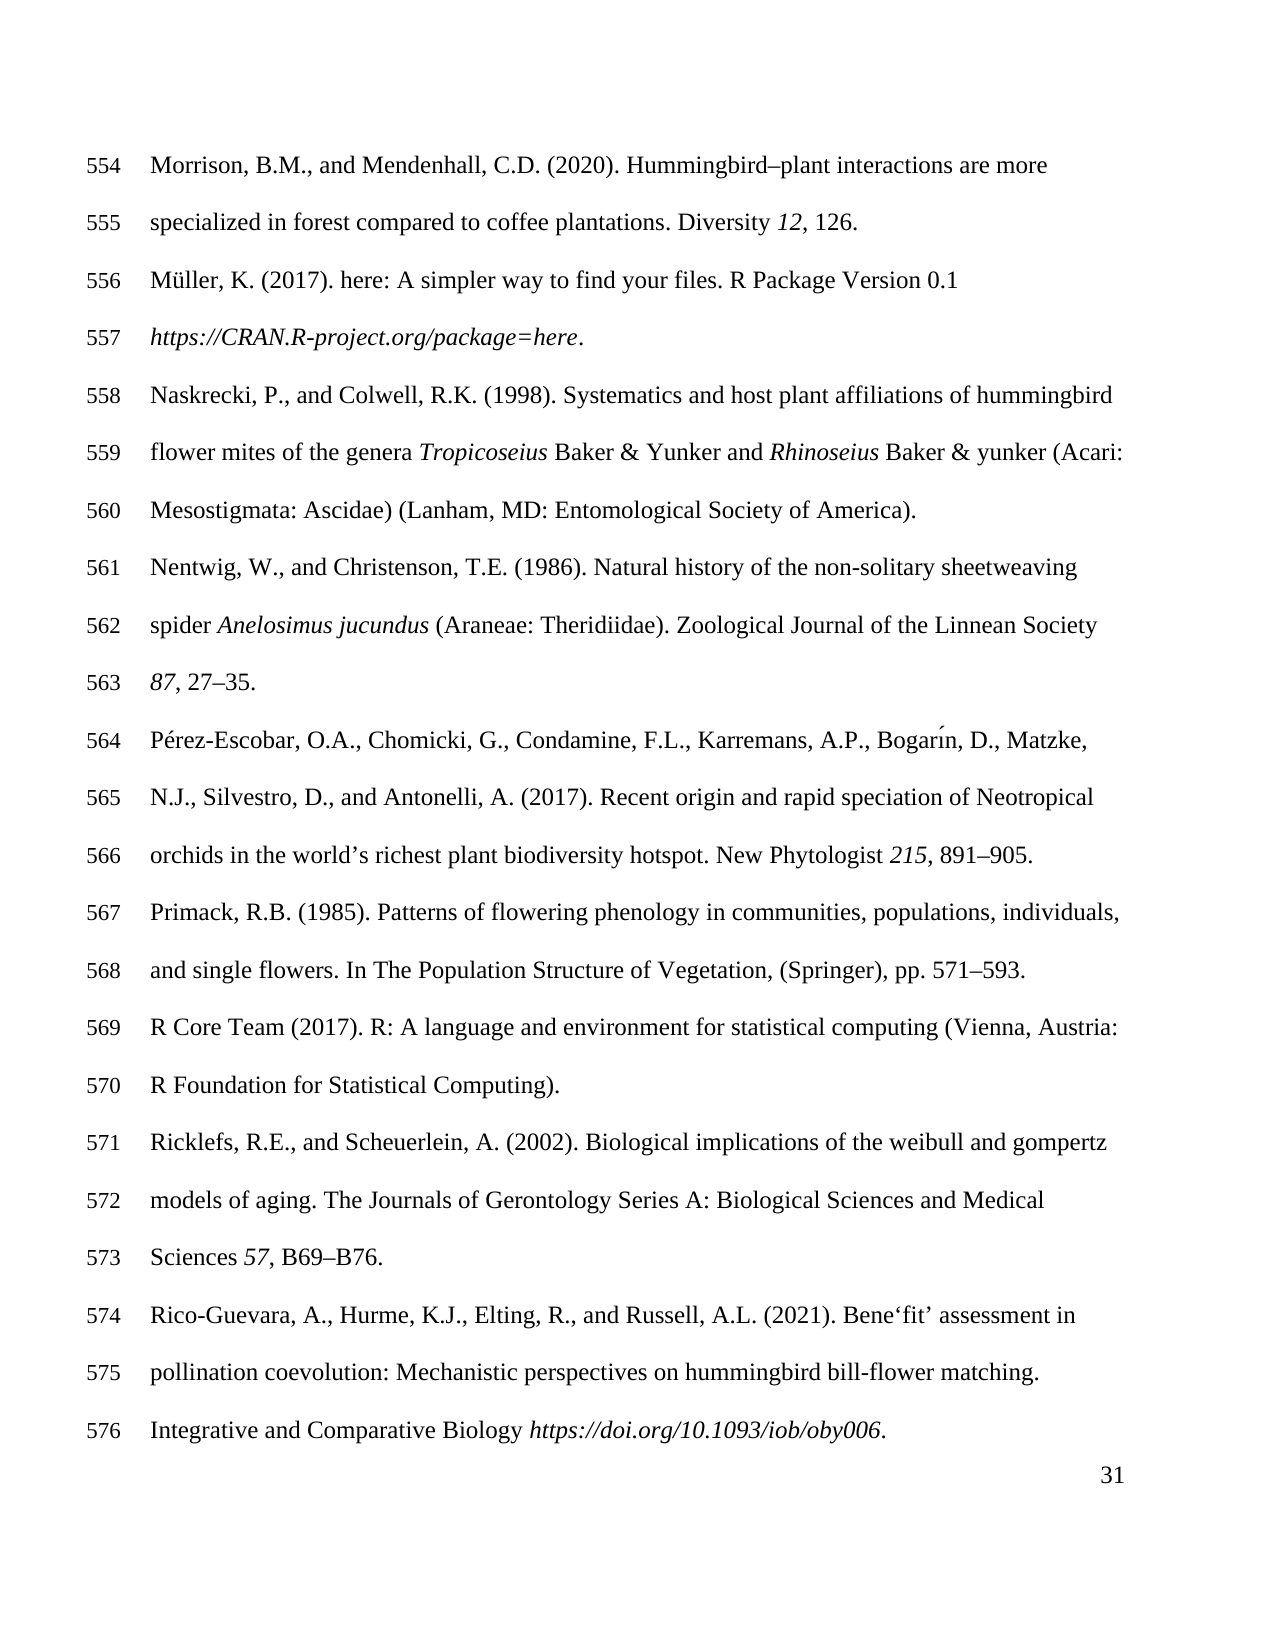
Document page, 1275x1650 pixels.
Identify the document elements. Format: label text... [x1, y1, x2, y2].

text Rico-Guevara, A., Hurme, K.J., Elting, R., and Russell, A.L. (2021). Bene‘fit’ assessment in pollination coevolution: Mechanistic perspectives on hummingbird bill-flower matching. Integrative and Comparative Biology https://doi.org/10.1093/iob/oby006. [150, 1300, 1125, 1444]
text Pérez-Escobar, O.A., Chomicki, G., Condamine, F.L., Karremans, A.P., Bogarı́n, D., Matzke, N.J., Silvestro, D., and Antonelli, A. (2017). Recent origin and rapid speciation of Neotropical orchids in the world’s richest plant biodiversity hotspot. New Phytologist 215, 891–905. [150, 725, 1125, 869]
text Morrison, B.M., and Mendenhall, C.D. (2020). Hummingbird–plant interactions are more specialized in forest compared to coffee plantations. Diversity 12, 126. [150, 150, 1125, 236]
text Ricklefs, R.E., and Scheuerlein, A. (2002). Biological implications of the weibull and gompertz models of aging. The Journals of Gerontology Series A: Biological Sciences and Medical Sciences 57, B69–B76. [150, 1127, 1125, 1271]
text R Core Team (2017). R: A language and environment for statistical computing (Vienna, Austria: R Foundation for Statistical Computing). [150, 1012, 1125, 1099]
text Müller, K. (2017). here: A simpler way to find your files. R Package Version 0.1 https://CRAN.R-project.org/package=here. [150, 265, 1125, 351]
text Nentwig, W., and Christenson, T.E. (1986). Natural history of the non-solitary sheetweaving spider Anelosimus jucundus (Araneae: Theridiidae). Zoological Journal of the Linnean Society 87, 27–35. [150, 552, 1125, 696]
text Primack, R.B. (1985). Patterns of flowering phenology in communities, populations, individuals, and single flowers. In The Population Structure of Vegetation, (Springer), pp. 571–593. [150, 897, 1125, 984]
text Naskrecki, P., and Colwell, R.K. (1998). Systematics and host plant affiliations of hummingbird flower mites of the genera Tropicoseius Baker & Yunker and Rhinoseius Baker & yunker (Acari: Mesostigmata: Ascidae) (Lanham, MD: Entomological Society of America). [150, 380, 1125, 524]
